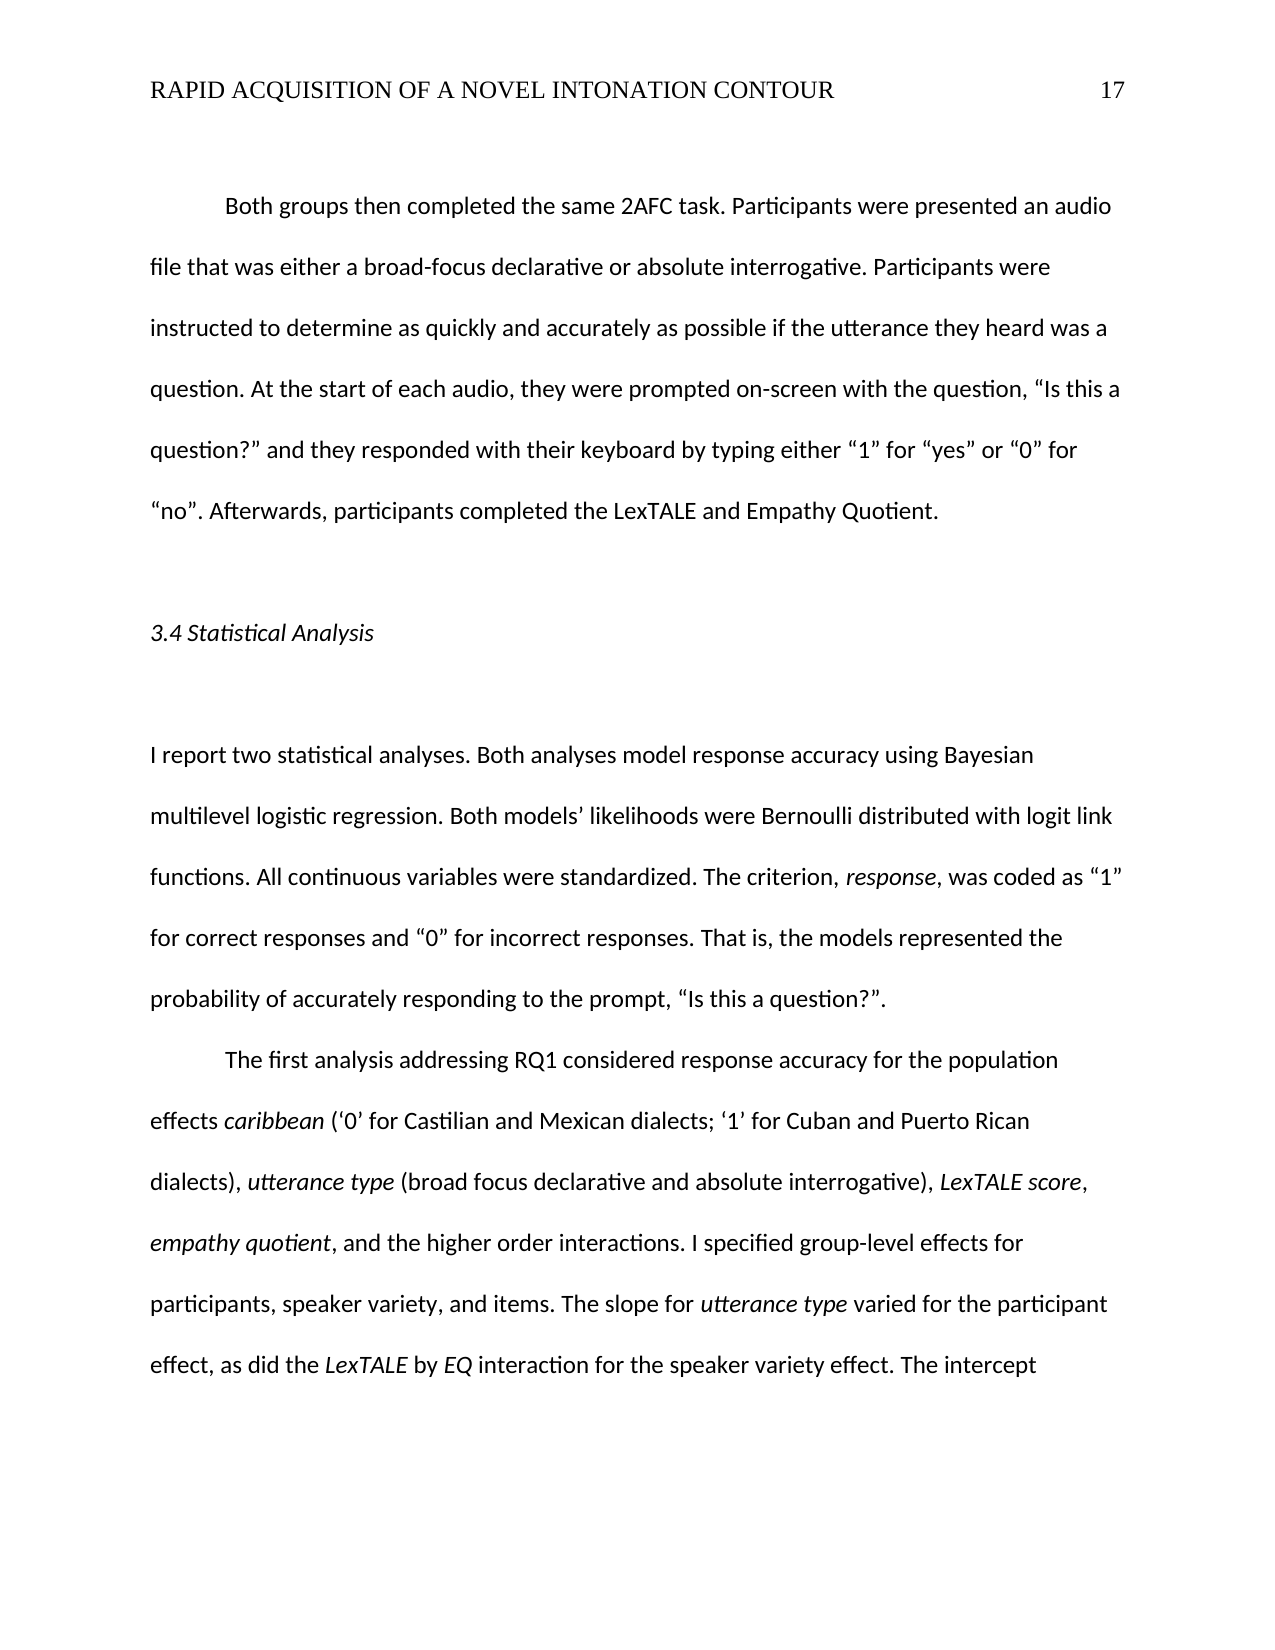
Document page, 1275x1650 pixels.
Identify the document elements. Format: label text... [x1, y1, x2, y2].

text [150, 1044, 1125, 1380]
text Both groups then completed the same 2AFC task. Participants were presented an audio file that was either a broad-focus declarative or absolute interrogative. Participants were instructed to determine as quickly and accurately as possible if the utterance they heard was a question. At the start of each audio, they were prompted on-screen with the question, “Is this a question?” and they responded with their keyboard by typing either “1” for “yes” or “0” for “no”. Afterwards, participants completed the LexTALE and Empathy Quotient. [150, 190, 1125, 526]
subtitle 3.4 Statistical Analysis [150, 617, 1125, 648]
text I report two statistical analyses. Both analyses model response accuracy using Bayesian multilevel logistic regression. Both models’ likelihoods were Bernoulli distributed with logit link functions. All continuous variables were standardized. The criterion, response, was coded as “1” for correct responses and “0” for incorrect responses. That is, the models represented the probability of accurately responding to the prompt, “Is this a question?”. [150, 739, 1125, 1014]
